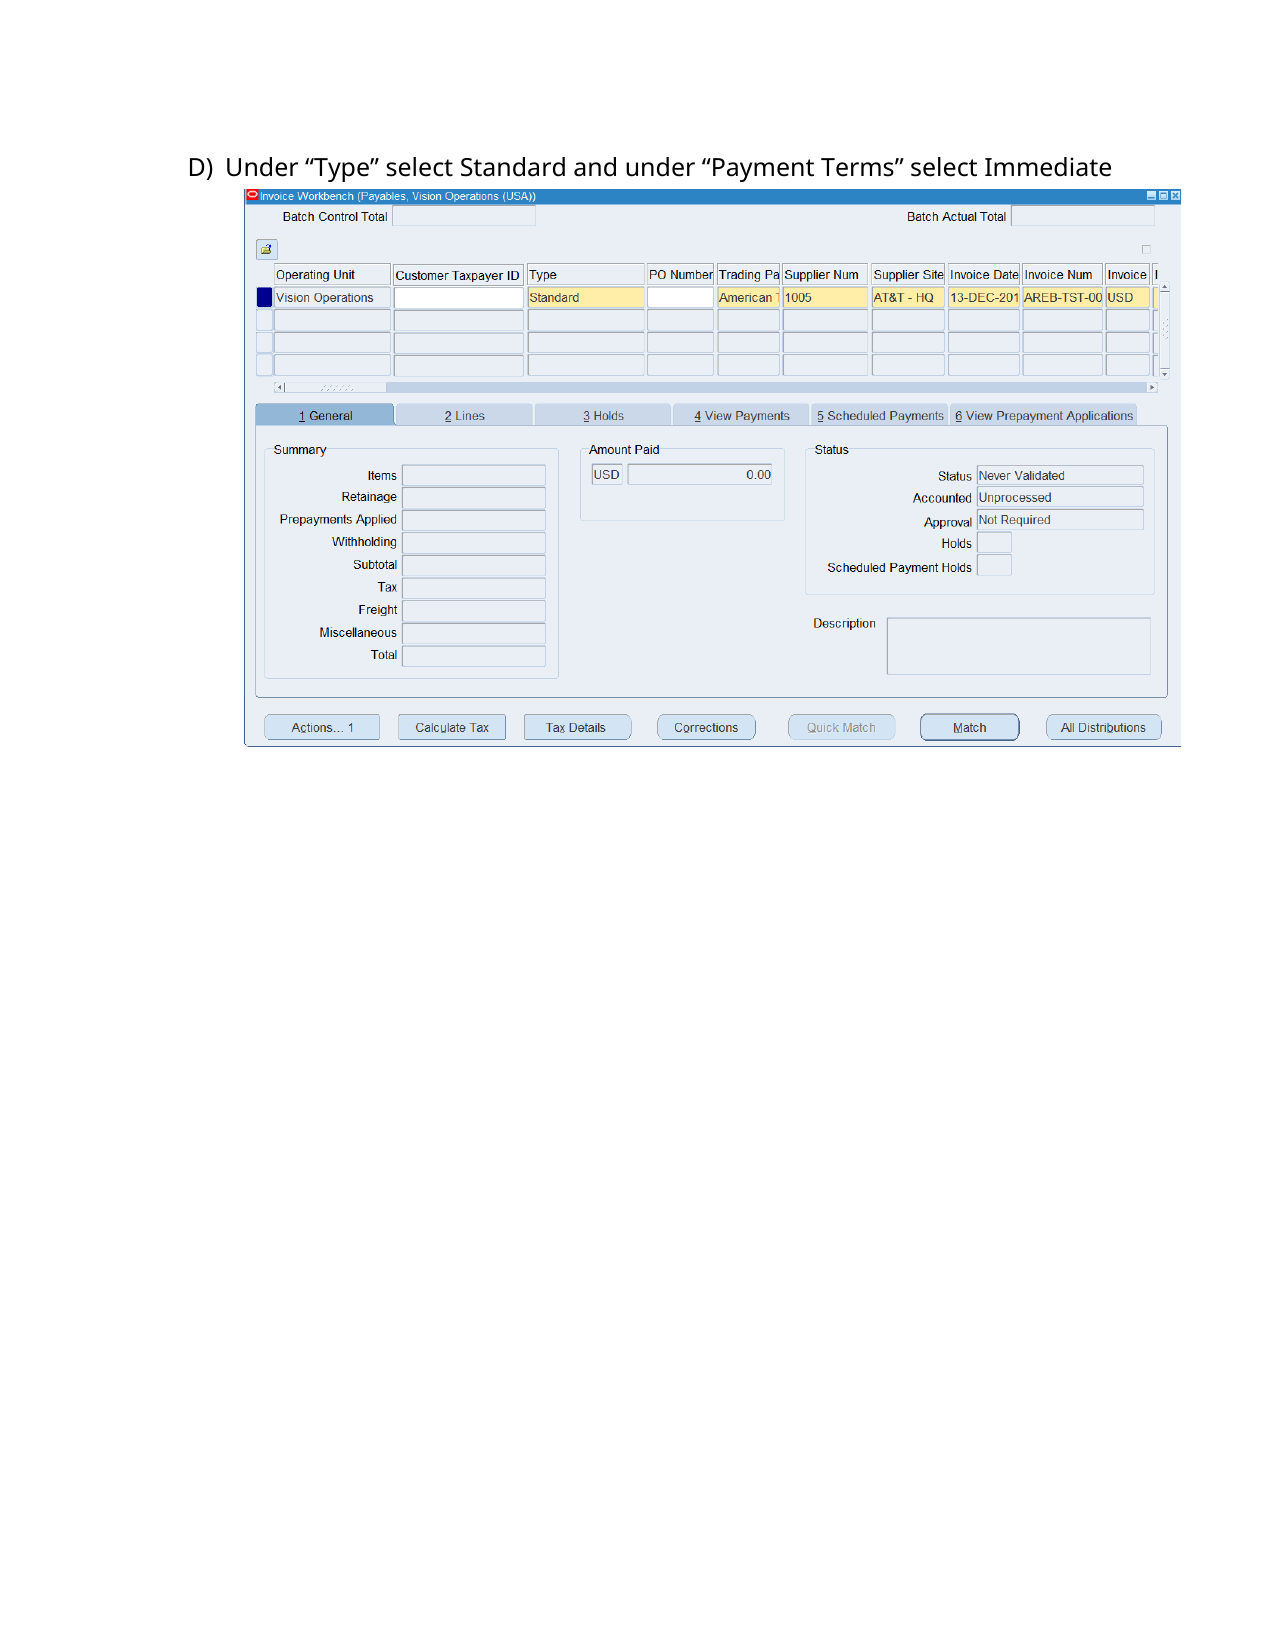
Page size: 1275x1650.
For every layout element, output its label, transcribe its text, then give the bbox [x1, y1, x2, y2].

list Under “Type” select Standard and under “Payment Terms” select Immediate [187, 150, 1125, 763]
